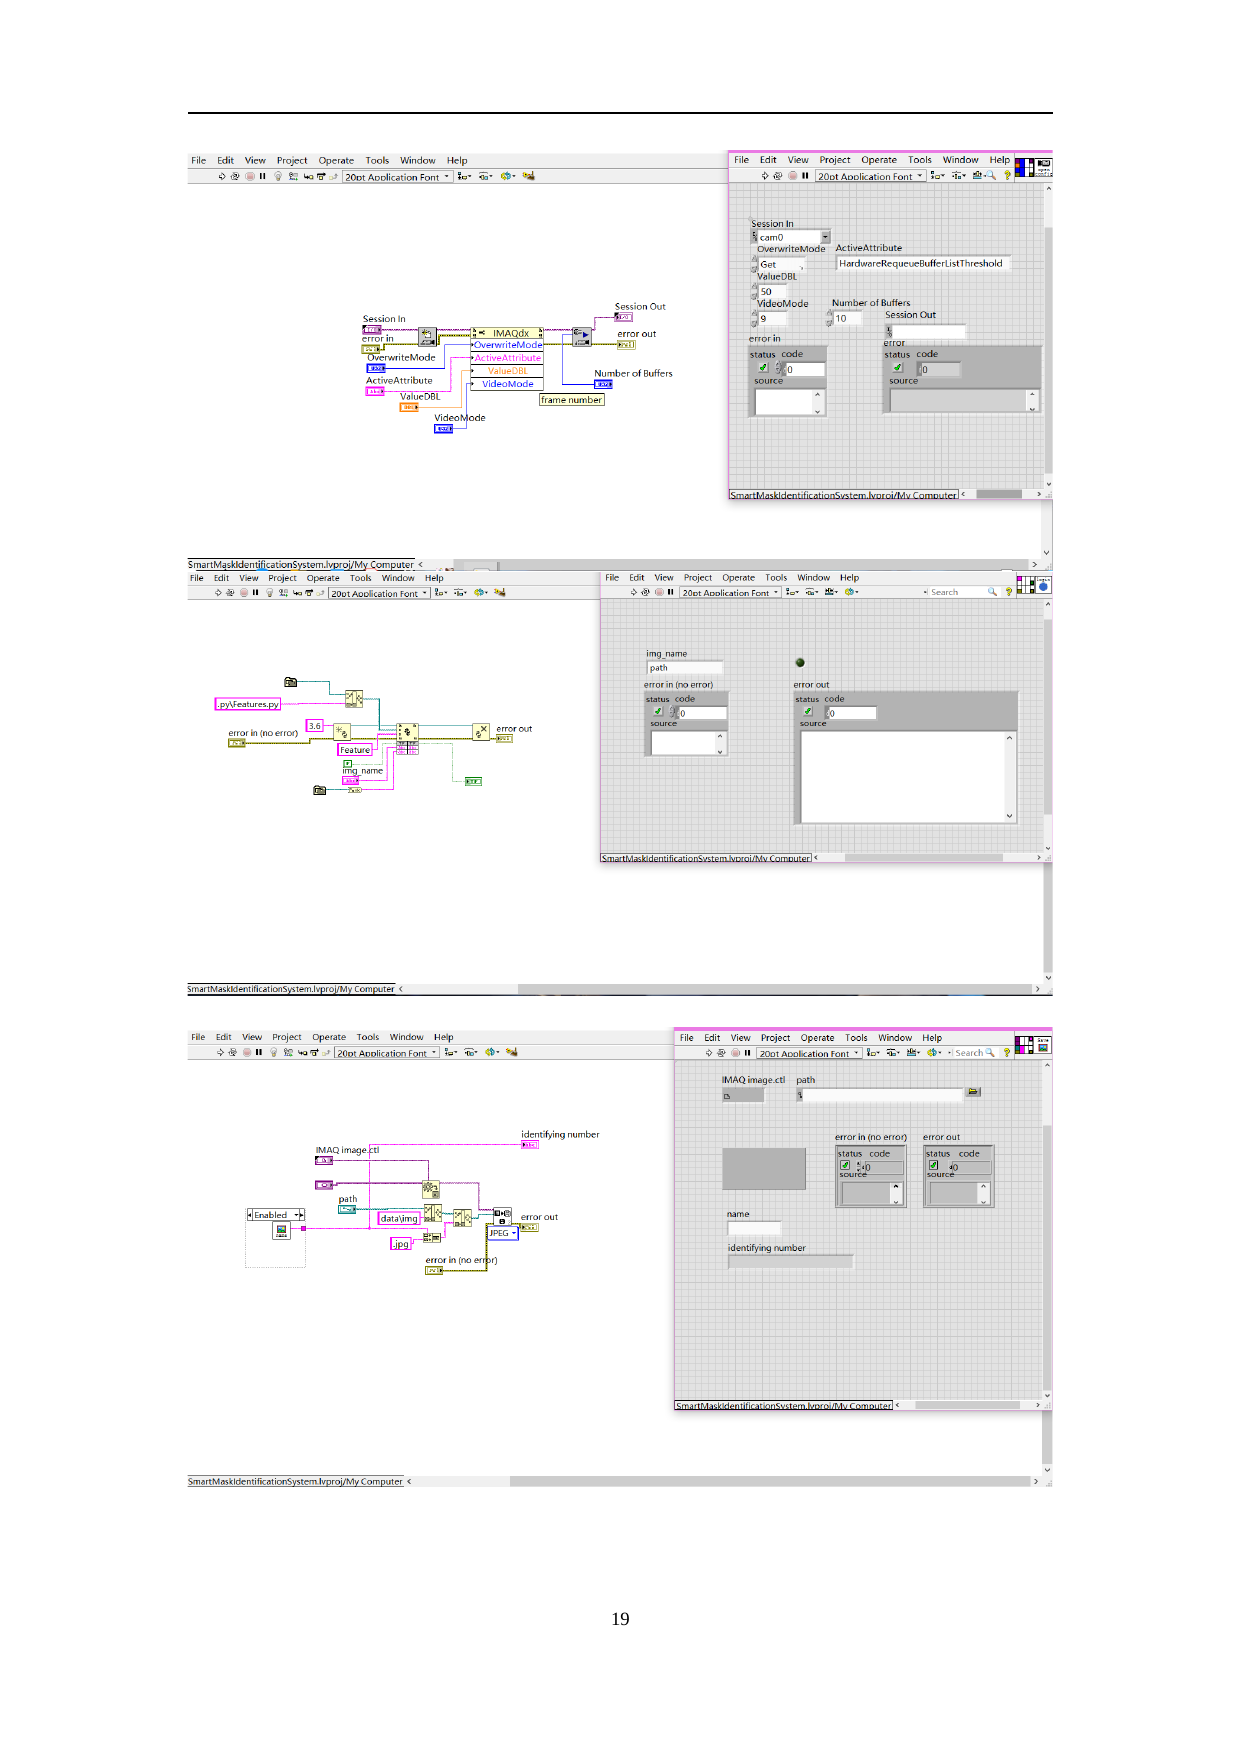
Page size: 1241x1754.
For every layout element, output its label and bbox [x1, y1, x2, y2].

picture [187, 572, 1053, 996]
picture [187, 150, 1053, 571]
picture [187, 1027, 1053, 1487]
